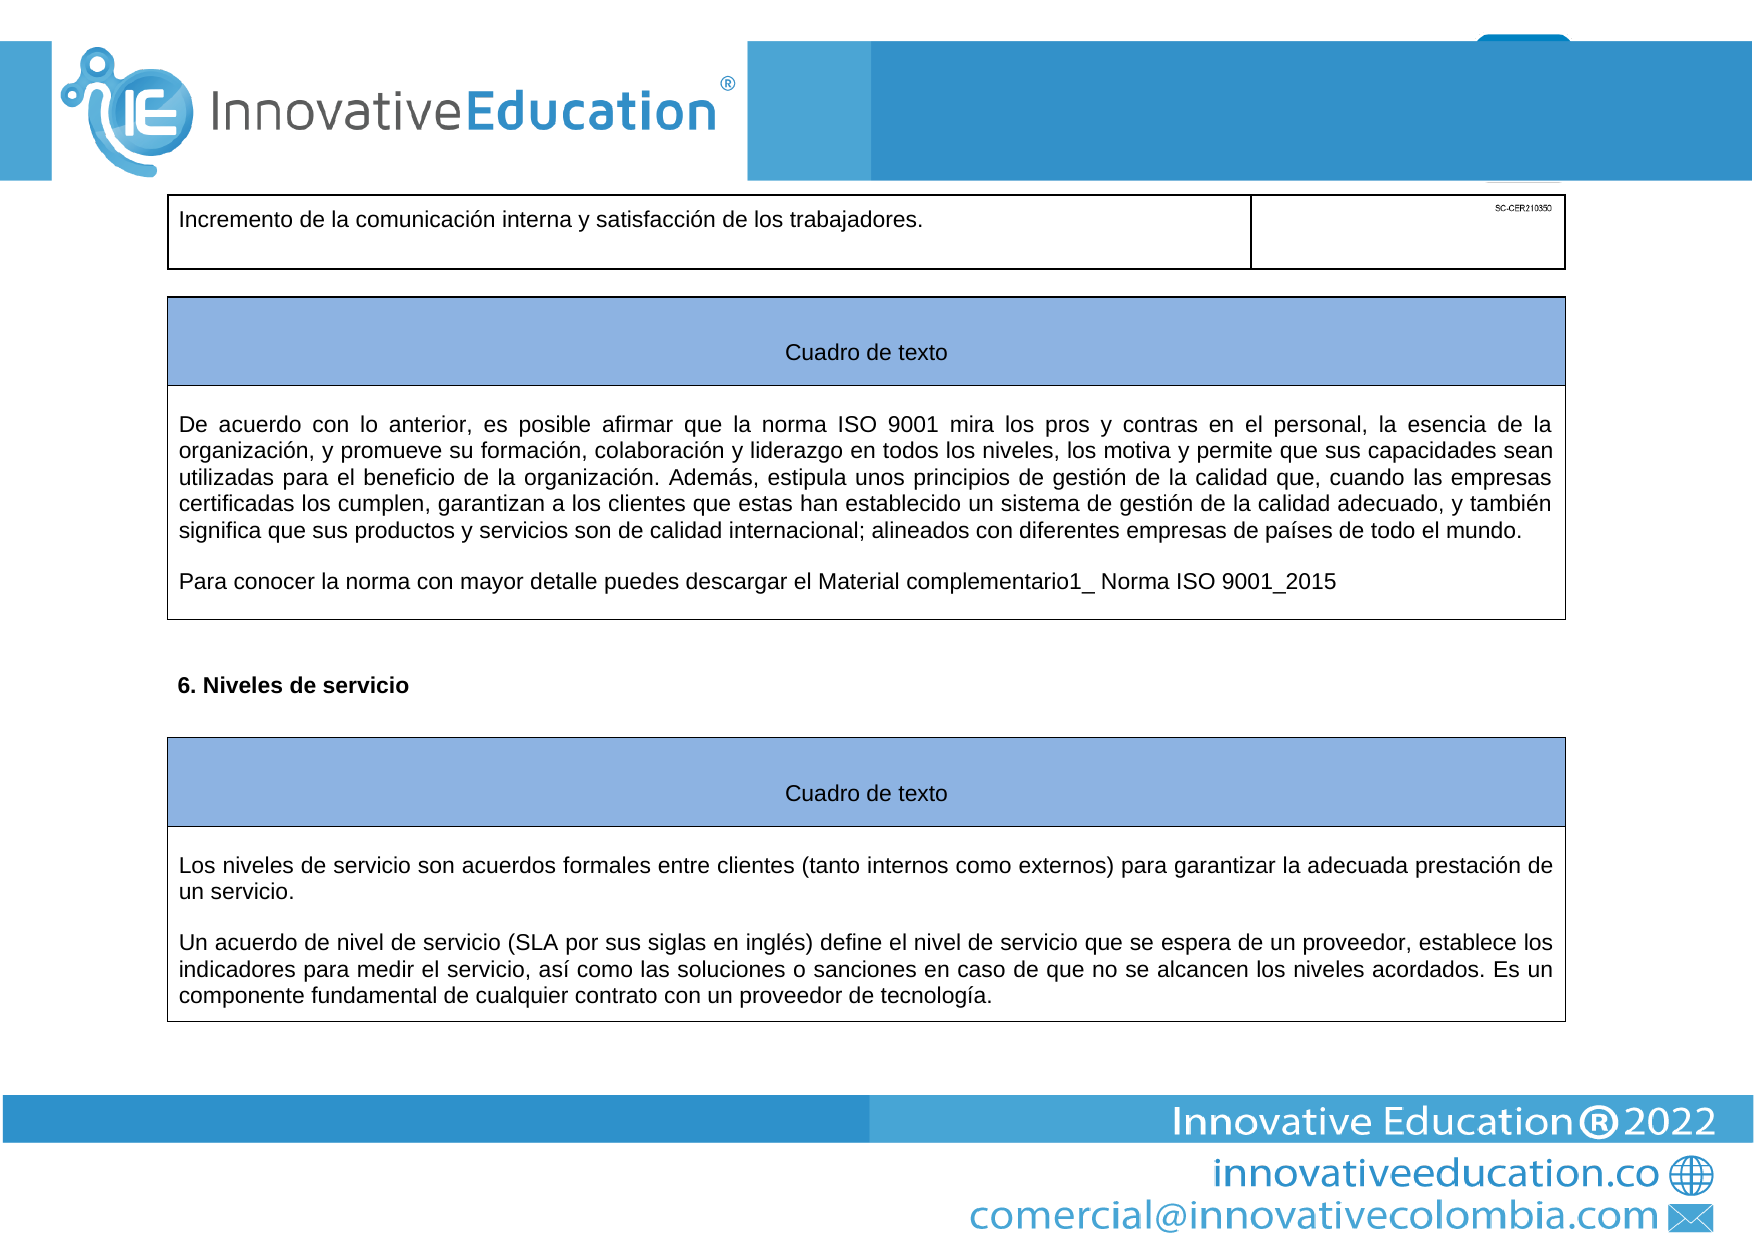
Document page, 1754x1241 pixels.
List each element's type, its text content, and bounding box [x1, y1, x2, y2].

table_header Cuadro de texto [168, 738, 1565, 826]
picture [0, 28, 1752, 214]
table_cell De acuerdo con lo anterior, es posible afirmar que la norma ISO 9001 mira los pros y contras en el personal, la esencia de la organización, y promueve su formación, colaboración y liderazgo en todos los niveles, los motiva y permite que sus capacidades sean utilizadas para el beneficio de la organización. Además, estipula unos principios de gestión de la calidad que, cuando las empresas certificadas los cumplen, garantizan a los clientes que estas han establecido un sistema de gestión de la calidad adecuado, y también significa que sus productos y servicios son de calidad internacional; alineados con diferentes empresas de países de todo el mundo. Para conocer la norma con mayor detalle puedes descargar el Material complementario1_ Norma ISO 9001_2015 [168, 386, 1565, 619]
text 6. Niveles de servicio [177, 672, 1475, 698]
table_header Cuadro de texto [168, 298, 1565, 385]
picture [2, 1093, 1754, 1239]
table_cell Imagen: 623800_CF12_i50 [1252, 196, 1564, 268]
